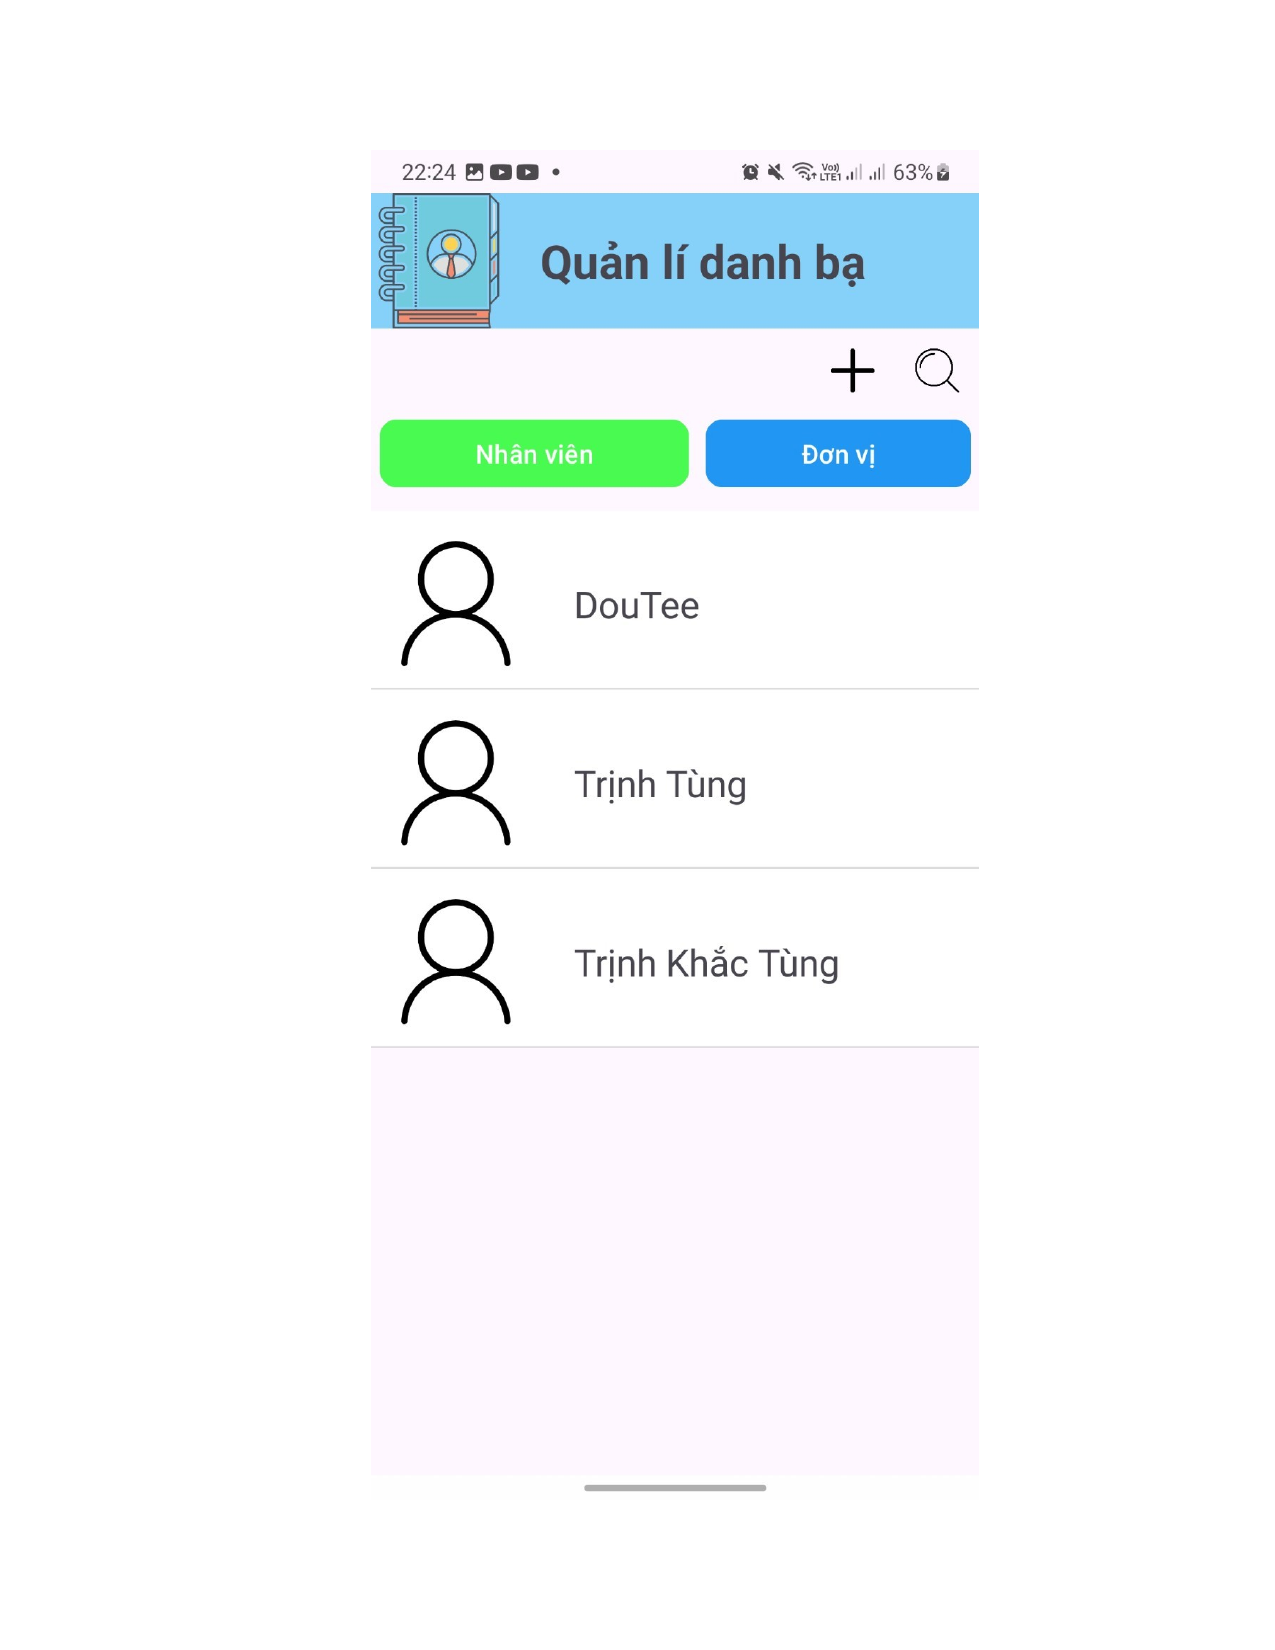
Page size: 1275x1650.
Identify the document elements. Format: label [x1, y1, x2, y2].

picture [371, 150, 979, 1500]
